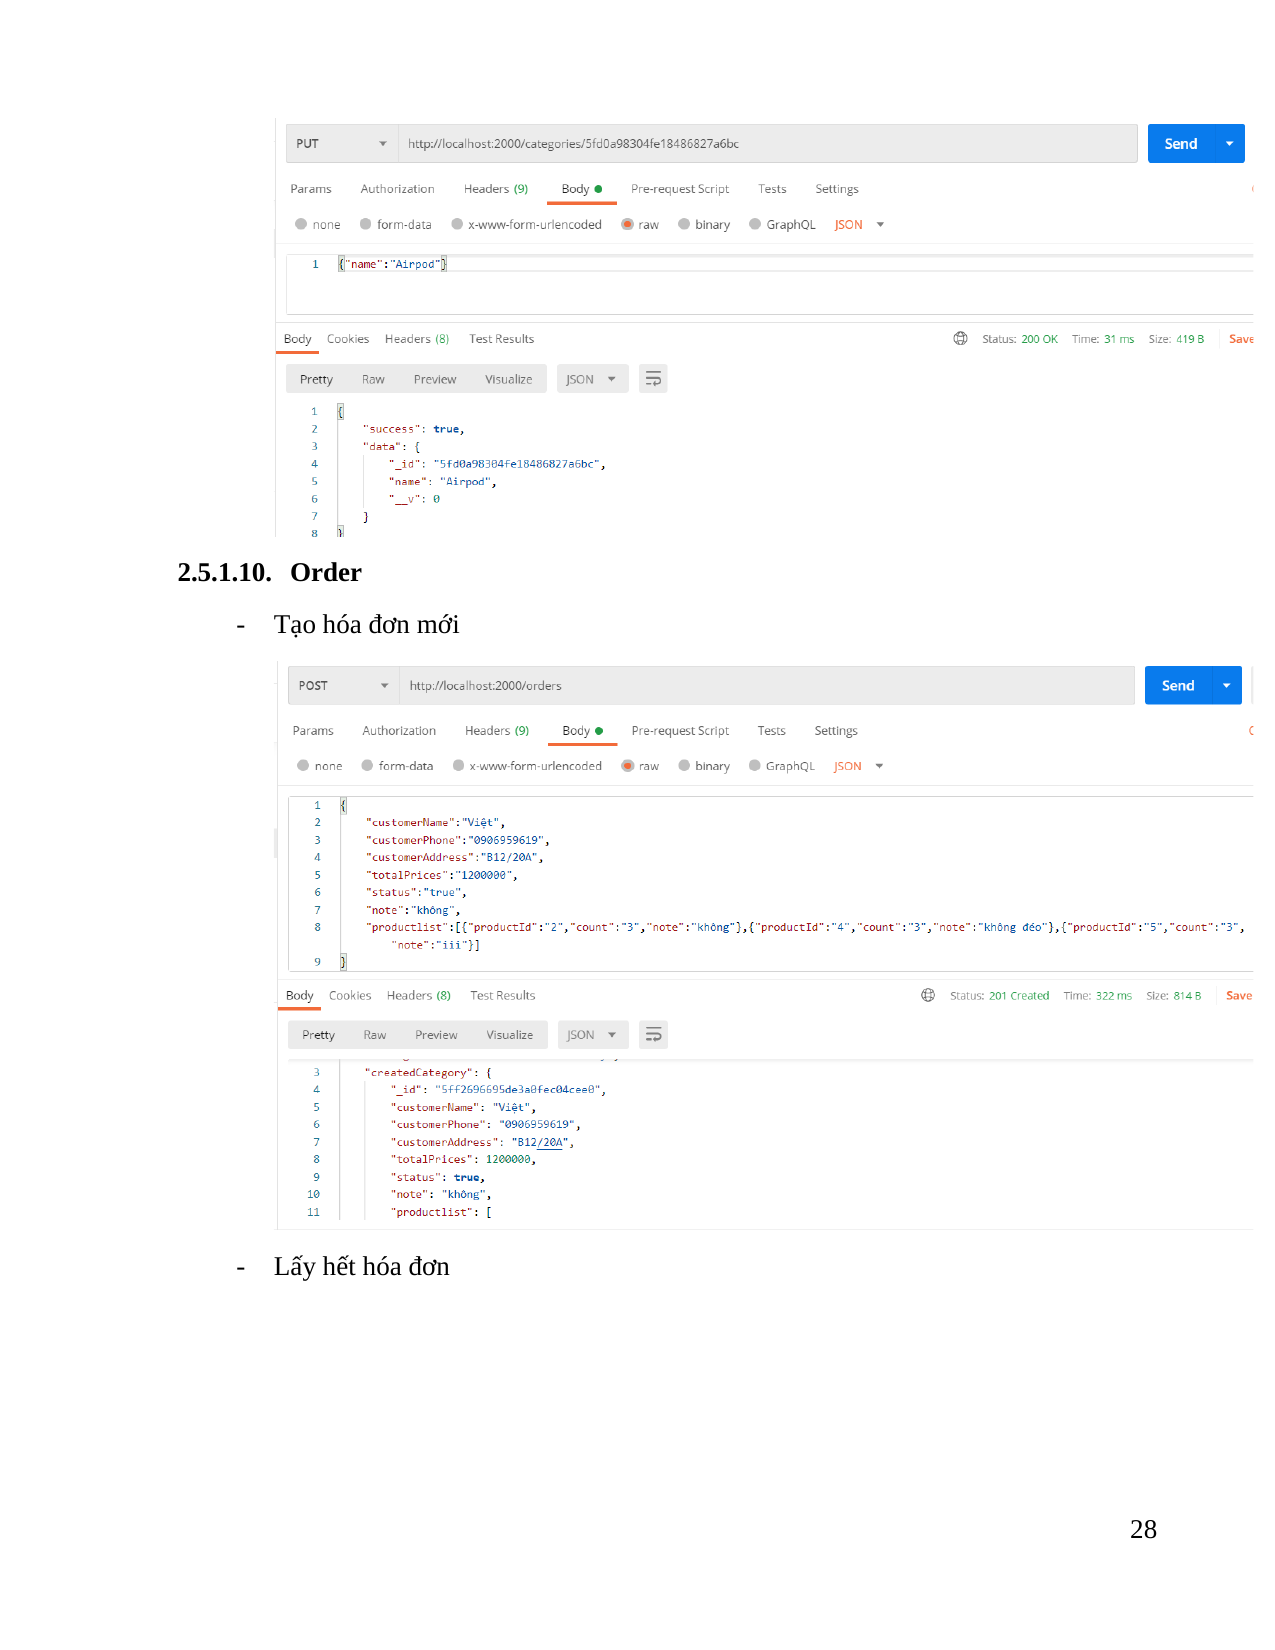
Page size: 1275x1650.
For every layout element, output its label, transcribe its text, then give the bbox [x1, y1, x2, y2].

list Tạo hóa đơn mới [236, 609, 1157, 640]
picture [273, 661, 1254, 1230]
list Lấy hết hóa đơn [236, 1251, 1157, 1282]
picture [273, 118, 1254, 537]
subtitle Order [177, 556, 1157, 587]
